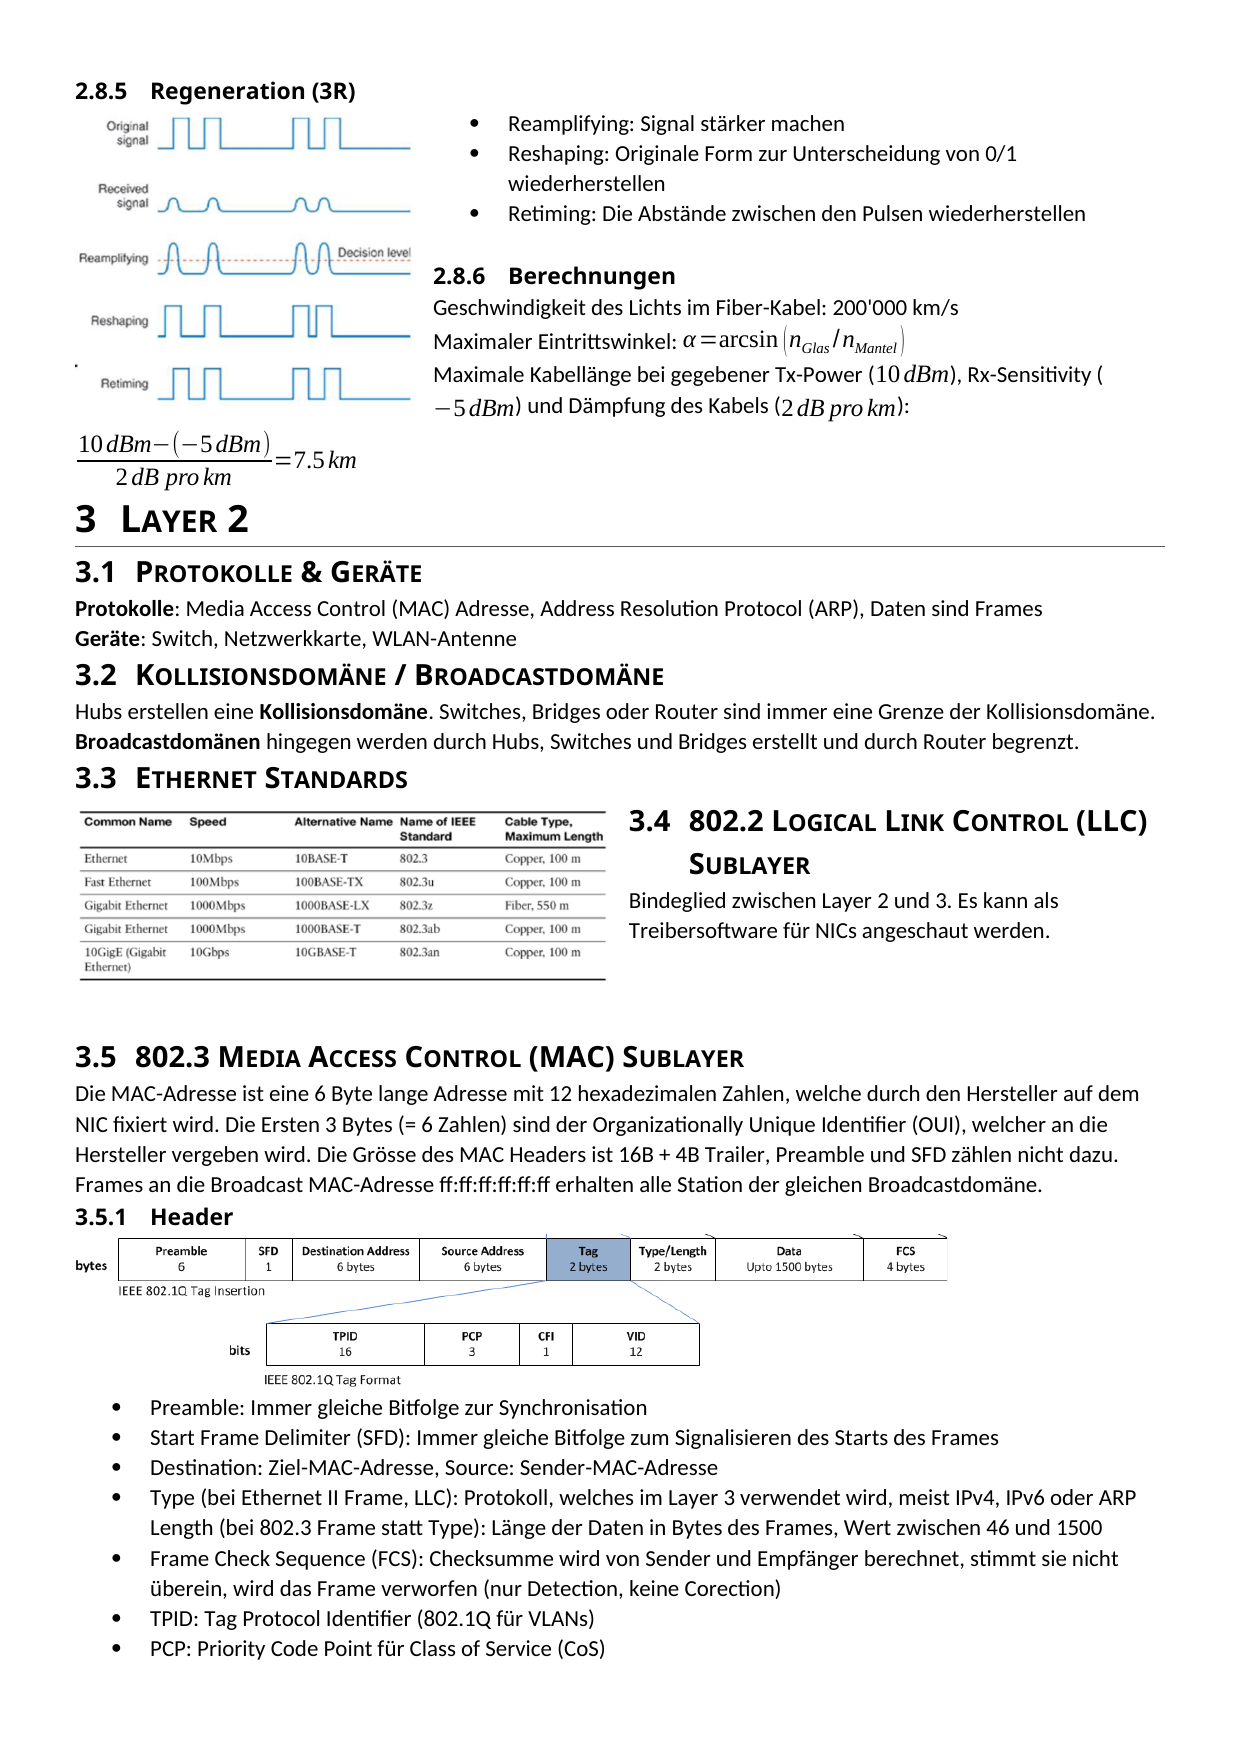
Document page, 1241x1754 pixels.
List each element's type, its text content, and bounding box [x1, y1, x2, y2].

text Frames an die Broadcast MAC-Adresse ff:ff:ff:ff:ff:ff erhalten alle Station der gleichen Broadcastdomäne. [75, 1170, 1165, 1198]
list Preamble: Immer gleiche Bitfolge zur Synchronisation [112, 1393, 1165, 1421]
text Bindeglied zwischen Layer 2 und 3. Es kann als Treibersoftware für NICs angeschaut werden. [611, 886, 1165, 944]
subtitle 802.3 Media Access Control (MAC) Sublayer [75, 1037, 1165, 1076]
list Type (bei Ethernet II Frame, LLC): Protokoll, welches im Layer 3 verwendet wird, meist IPv4, IPv6 oder ARP Length (bei 802.3 Frame statt Type): Länge der Daten in Bytes des Frames, Wert zwischen 46 und 1500 [112, 1483, 1165, 1541]
text Geräte: Switch, Netzwerkkarte, WLAN-Antenne [75, 624, 1165, 652]
text Geschwindigkeit des Lichts im Fiber-Kabel: 200'000 km/s [415, 293, 1165, 322]
list Frame Check Sequence (FCS): Checksumme wird von Sender und Empfänger berechnet, stimmt sie nicht überein, wird das Frame verworfen (nur Detection, keine Corection) [112, 1544, 1165, 1602]
subtitle Regeneration (3R) [75, 75, 1165, 106]
list Reshaping: Originale Form zur Unterscheidung von 0/1 wiederherstellen [415, 139, 1165, 197]
list TPID: Tag Protocol Identifier (802.1Q für VLANs) [112, 1604, 1165, 1632]
list Destination: Ziel-MAC-Adresse, Source: Sender-MAC-Adresse [112, 1453, 1165, 1481]
text Maximaler Eintrittswinkel: [415, 324, 1165, 358]
subtitle Ethernet Standards [75, 757, 1165, 797]
picture [75, 1234, 948, 1391]
list Retiming: Die Abstände zwischen den Pulsen wiederherstellen [415, 199, 1165, 227]
text Protokolle: Media Access Control (MAC) Adresse, Address Resolution Protocol (ARP), Daten sind Frames [75, 594, 1165, 622]
picture [76, 805, 611, 985]
subtitle Berechnungen [415, 260, 1165, 291]
subtitle Kollisionsdomäne / Broadcastdomäne [75, 654, 1165, 694]
subtitle Protokolle & Geräte [75, 551, 1165, 591]
text Hubs erstellen eine Kollisionsdomäne. Switches, Bridges oder Router sind immer eine Grenze der Kollisionsdomäne. [75, 697, 1165, 725]
subtitle 802.2 Logical Link Control (LLC) Sublayer [75, 800, 1165, 883]
picture [75, 109, 415, 406]
text Die MAC-Adresse ist eine 6 Byte lange Adresse mit 12 hexadezimalen Zahlen, welche durch den Hersteller auf dem NIC fixiert wird. Die Ersten 3 Bytes (= 6 Zahlen) sind der Organizationally Unique Identifier (OUI), welcher an die Hersteller vergeben wird. Die Grösse des MAC Headers ist 16B + 4B Trailer, Preamble und SFD zählen nicht dazu. [75, 1079, 1165, 1168]
subtitle Layer 2 [75, 493, 1165, 546]
text Maximale Kabellänge bei gegebener Tx-Power (), Rx-Sensitivity () und Dämpfung des Kabels (): [75, 361, 1165, 490]
list Start Frame Delimiter (SFD): Immer gleiche Bitfolge zum Signalisieren des Starts des Frames [112, 1423, 1165, 1451]
text Broadcastdomänen hingegen werden durch Hubs, Switches und Bridges erstellt und durch Router begrenzt. [75, 727, 1165, 755]
subtitle Header [75, 1200, 1165, 1232]
list Reamplifying: Signal stärker machen [415, 109, 1165, 137]
list PCP: Priority Code Point für Class of Service (CoS) [112, 1634, 1165, 1662]
